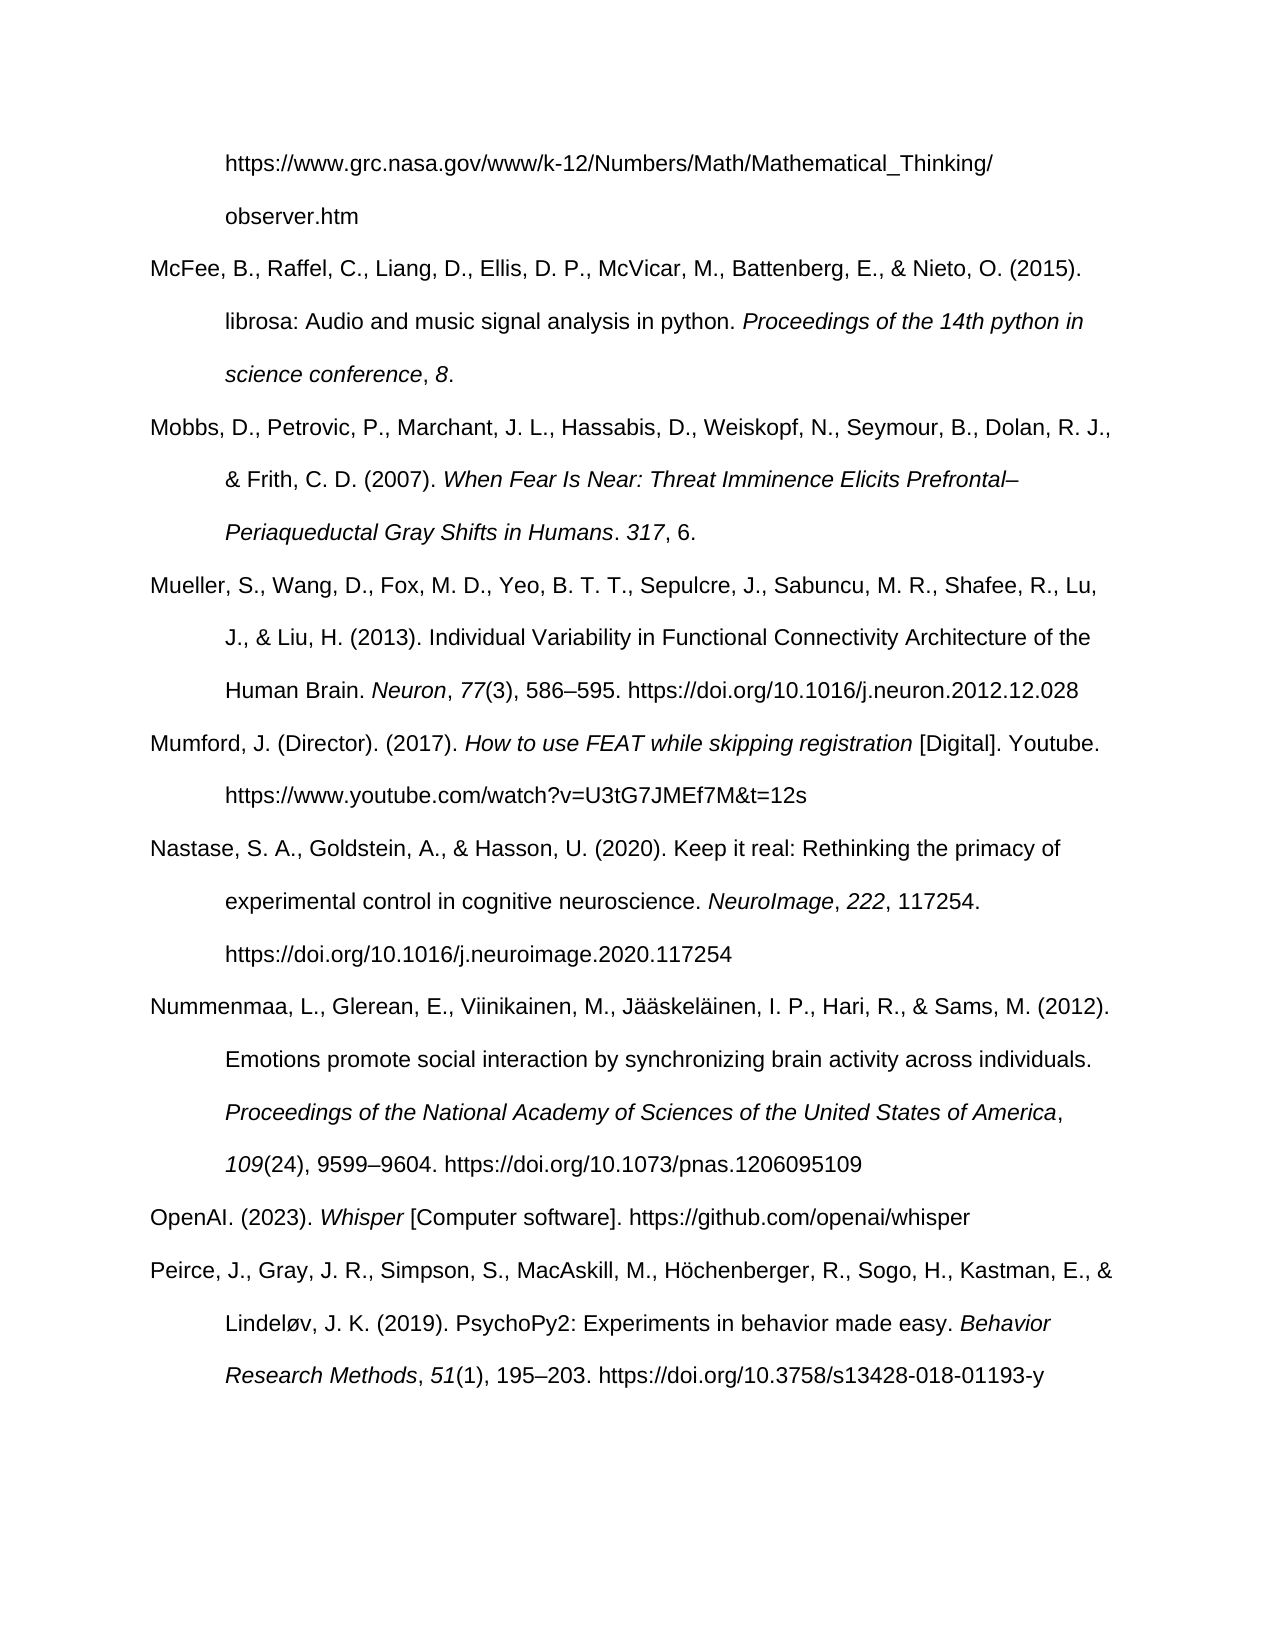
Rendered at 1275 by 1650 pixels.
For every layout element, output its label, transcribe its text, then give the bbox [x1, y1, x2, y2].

text Nummenmaa, L., Glerean, E., Viinikainen, M., Jääskeläinen, I. P., Hari, R., & Sams, M. (2012). Emotions promote social interaction by synchronizing brain activity across individuals. Proceedings of the National Academy of Sciences of the United States of America, 109(24), 9599–9604. https://doi.org/10.1073/pnas.1206095109 [150, 993, 1125, 1178]
text Mobbs, D., Petrovic, P., Marchant, J. L., Hassabis, D., Weiskopf, N., Seymour, B., Dolan, R. J., & Frith, C. D. (2007). When Fear Is Near: Threat Imminence Elicits Prefrontal– Periaqueductal Gray Shifts in Humans. 317, 6. [150, 413, 1125, 545]
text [150, 150, 1125, 229]
text Peirce, J., Gray, J. R., Simpson, S., MacAskill, M., Höchenberger, R., Sogo, H., Kastman, E., & Lindeløv, J. K. (2019). PsychoPy2: Experiments in behavior made easy. Behavior Research Methods, 51(1), 195–203. https://doi.org/10.3758/s13428-018-01193-y [150, 1257, 1125, 1389]
text Mumford, J. (Director). (2017). How to use FEAT while skipping registration [Digital]. Youtube. https://www.youtube.com/watch?v=U3tG7JMEf7M&t=12s [150, 730, 1125, 809]
text Mueller, S., Wang, D., Fox, M. D., Yeo, B. T. T., Sepulcre, J., Sabuncu, M. R., Shafee, R., Lu, J., & Liu, H. (2013). Individual Variability in Functional Connectivity Architecture of the Human Brain. Neuron, 77(3), 586–595. https://doi.org/10.1016/j.neuron.2012.12.028 [150, 572, 1125, 703]
text Nastase, S. A., Goldstein, A., & Hasson, U. (2020). Keep it real: Rethinking the primacy of experimental control in cognitive neuroscience. NeuroImage, 222, 117254. https://doi.org/10.1016/j.neuroimage.2020.117254 [150, 835, 1125, 967]
text McFee, B., Raffel, C., Liang, D., Ellis, D. P., McVicar, M., Battenberg, E., & Nieto, O. (2015). librosa: Audio and music signal analysis in python. Proceedings of the 14th python in science conference, 8. [150, 255, 1125, 387]
text OpenAI. (2023). Whisper [Computer software]. https://github.com/openai/whisper [150, 1204, 1125, 1231]
